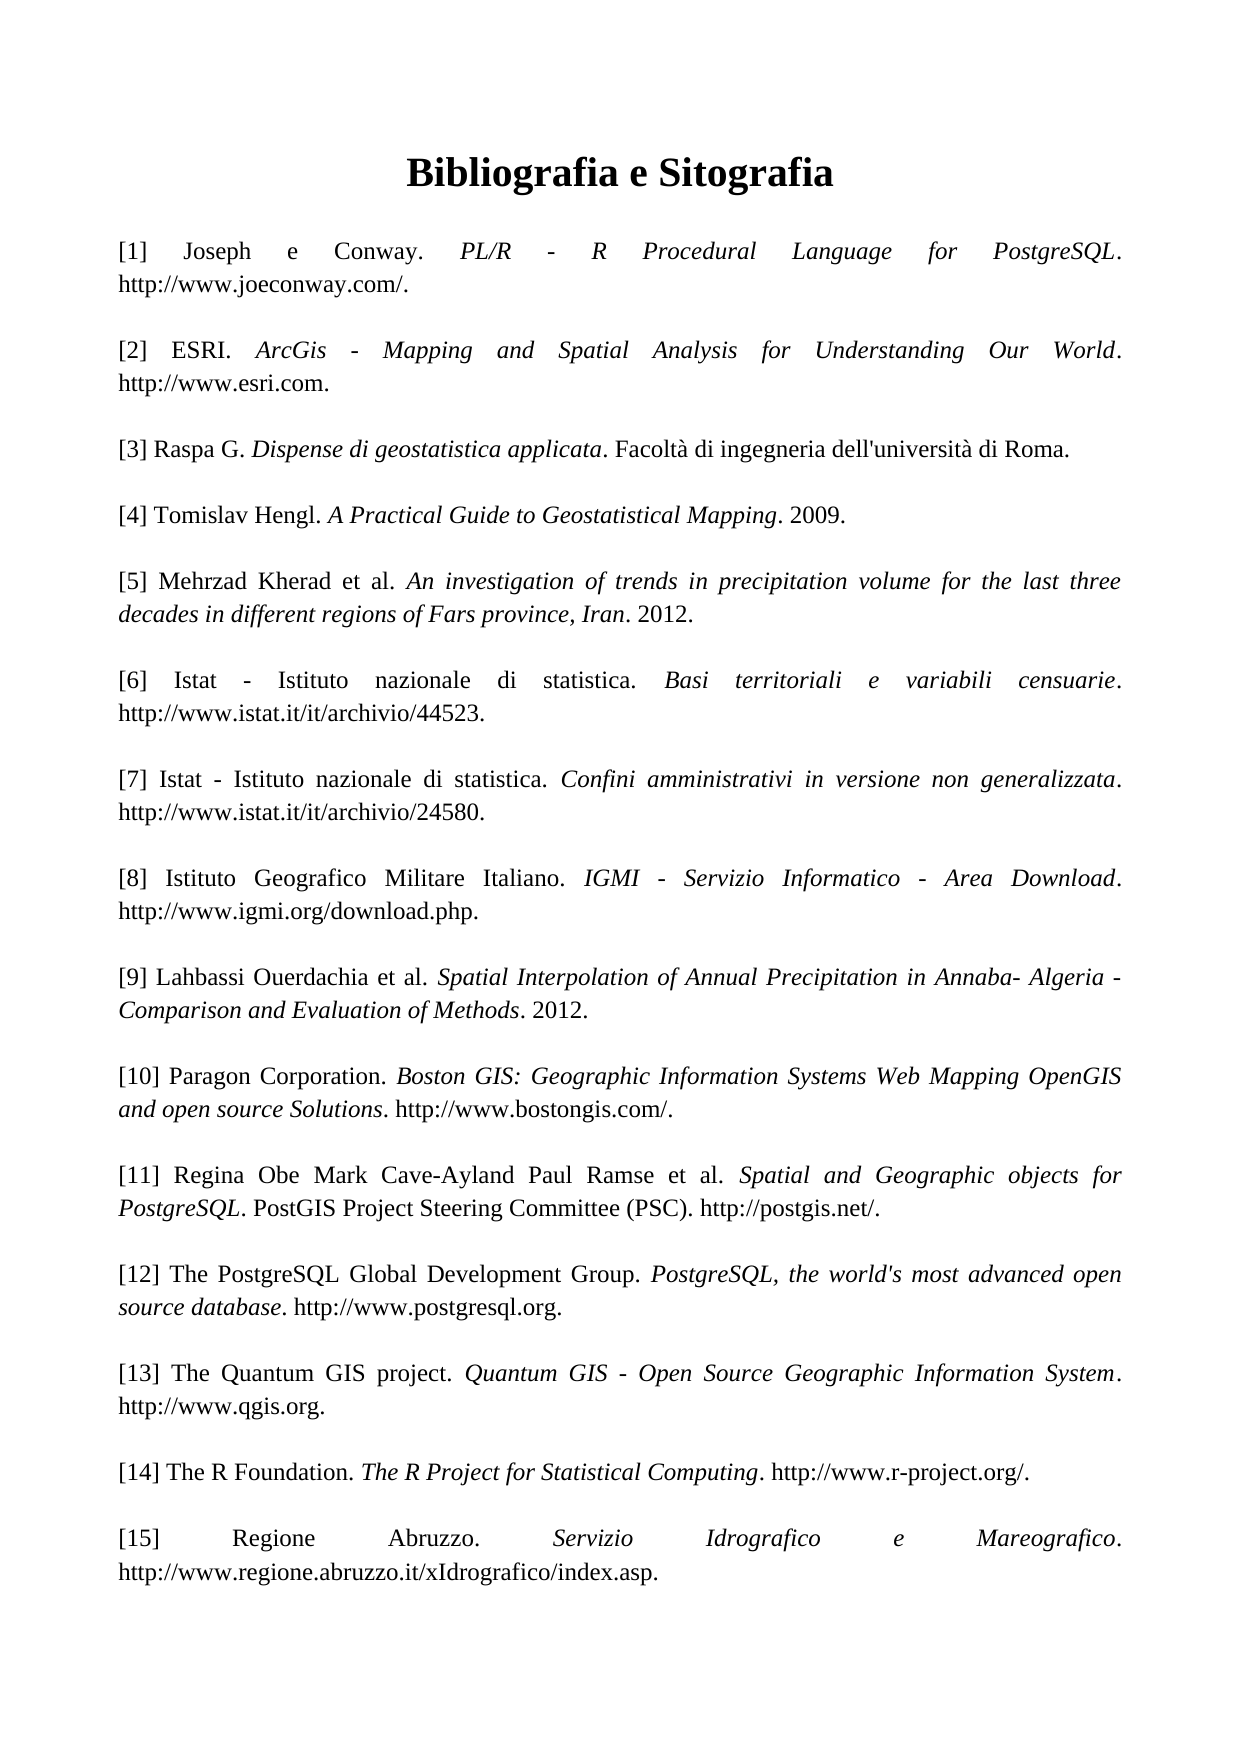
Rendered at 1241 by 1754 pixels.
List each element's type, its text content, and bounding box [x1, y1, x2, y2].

text [12] The PostgreSQL Global Development Group. PostgreSQL, the world's most advanced open source database. http://www.postgresql.org. [118, 1259, 1122, 1321]
text [13] The Quantum GIS project. Quantum GIS - Open Source Geographic Information System. http://www.qgis.org. [118, 1358, 1122, 1420]
text [7] Istat - Istituto nazionale di statistica. Confini amministrativi in versione non generalizzata. http://www.istat.it/it/archivio/24580. [118, 764, 1122, 826]
text [5] Mehrzad Kherad et al. An investigation of trends in precipitation volume for the last three decades in different regions of Fars province, Iran. 2012. [118, 566, 1122, 628]
text [9] Lahbassi Ouerdachia et al. Spatial Interpolation of Annual Precipitation in Annaba- Algeria - Comparison and Evaluation of Methods. 2012. [118, 962, 1122, 1024]
list Bibliografia e Sitografia [118, 148, 1122, 196]
text [2] ESRI. ArcGis - Mapping and Spatial Analysis for Understanding Our World. http://www.esri.com. [118, 335, 1122, 397]
text [3] Raspa G. Dispense di geostatistica applicata. Facoltà di ingegneria dell'università di Roma. [118, 434, 1122, 463]
text [11] Regina Obe Mark Cave-Ayland Paul Ramse et al. Spatial and Geographic objects for PostgreSQL. PostGIS Project Steering Committee (PSC). http://postgis.net/. [118, 1160, 1122, 1222]
text [4] Tomislav Hengl. A Practical Guide to Geostatistical Mapping. 2009. [118, 500, 1122, 529]
text [8] Istituto Geografico Militare Italiano. IGMI - Servizio Informatico - Area Download. http://www.igmi.org/download.php. [118, 863, 1122, 925]
text [15] Regione Abruzzo. Servizio Idrografico e Mareografico. http://www.regione.abruzzo.it/xIdrografico/index.asp. [118, 1523, 1122, 1585]
text [6] Istat - Istituto nazionale di statistica. Basi territoriali e variabili censuarie. http://www.istat.it/it/archivio/44523. [118, 665, 1122, 727]
text [10] Paragon Corporation. Boston GIS: Geographic Information Systems Web Mapping OpenGIS and open source Solutions. http://www.bostongis.com/. [118, 1061, 1122, 1123]
text [14] The R Foundation. The R Project for Statistical Computing. http://www.r-project.org/. [118, 1457, 1122, 1486]
text [1] Joseph e Conway. PL/R - R Procedural Language for PostgreSQL. http://www.joeconway.com/. [118, 236, 1122, 297]
